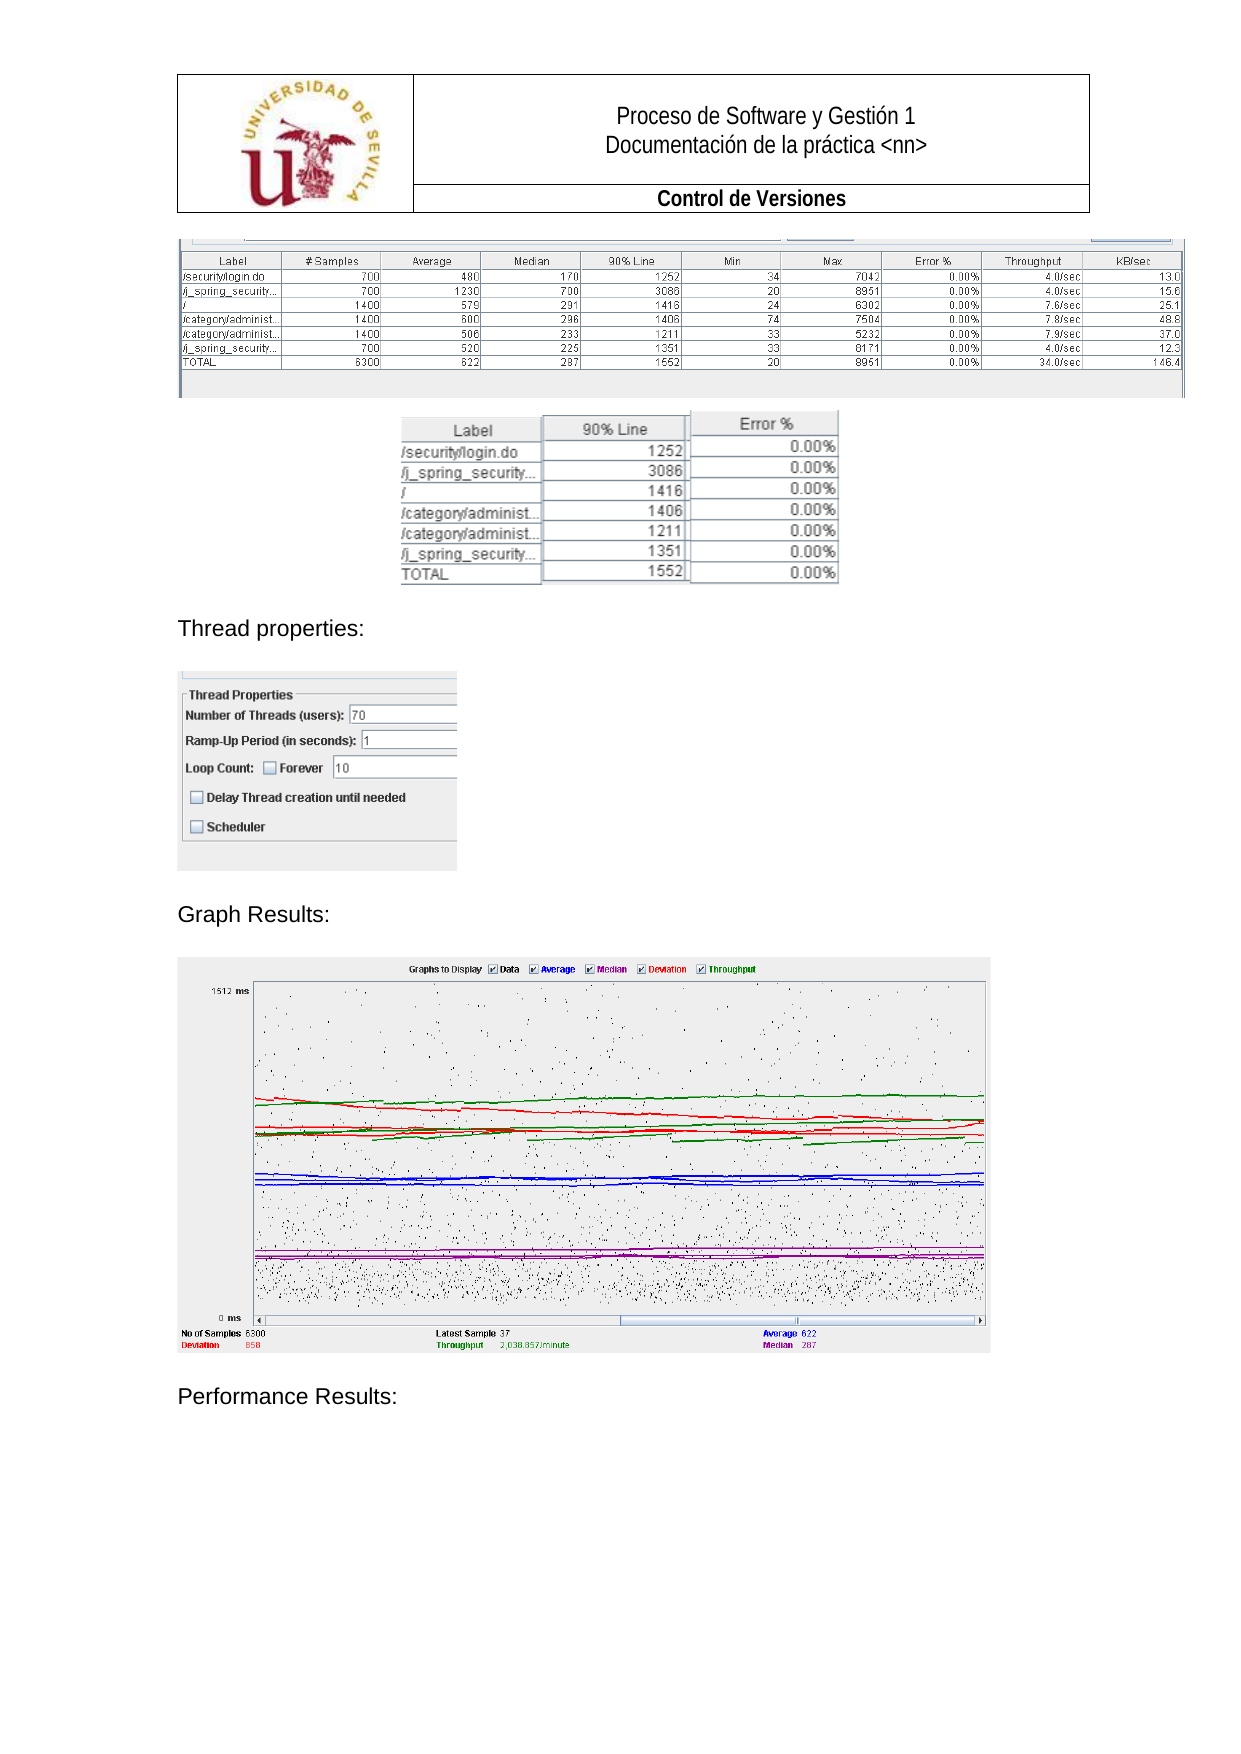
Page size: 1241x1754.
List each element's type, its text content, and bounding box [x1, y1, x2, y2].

picture [177, 239, 1188, 398]
text Graph Results: [177, 901, 1063, 927]
picture [177, 957, 991, 1353]
picture [401, 410, 840, 585]
picture [240, 79, 381, 208]
text Performance Results: [177, 1383, 1063, 1409]
picture [177, 671, 458, 871]
text Thread properties: [177, 615, 1063, 641]
